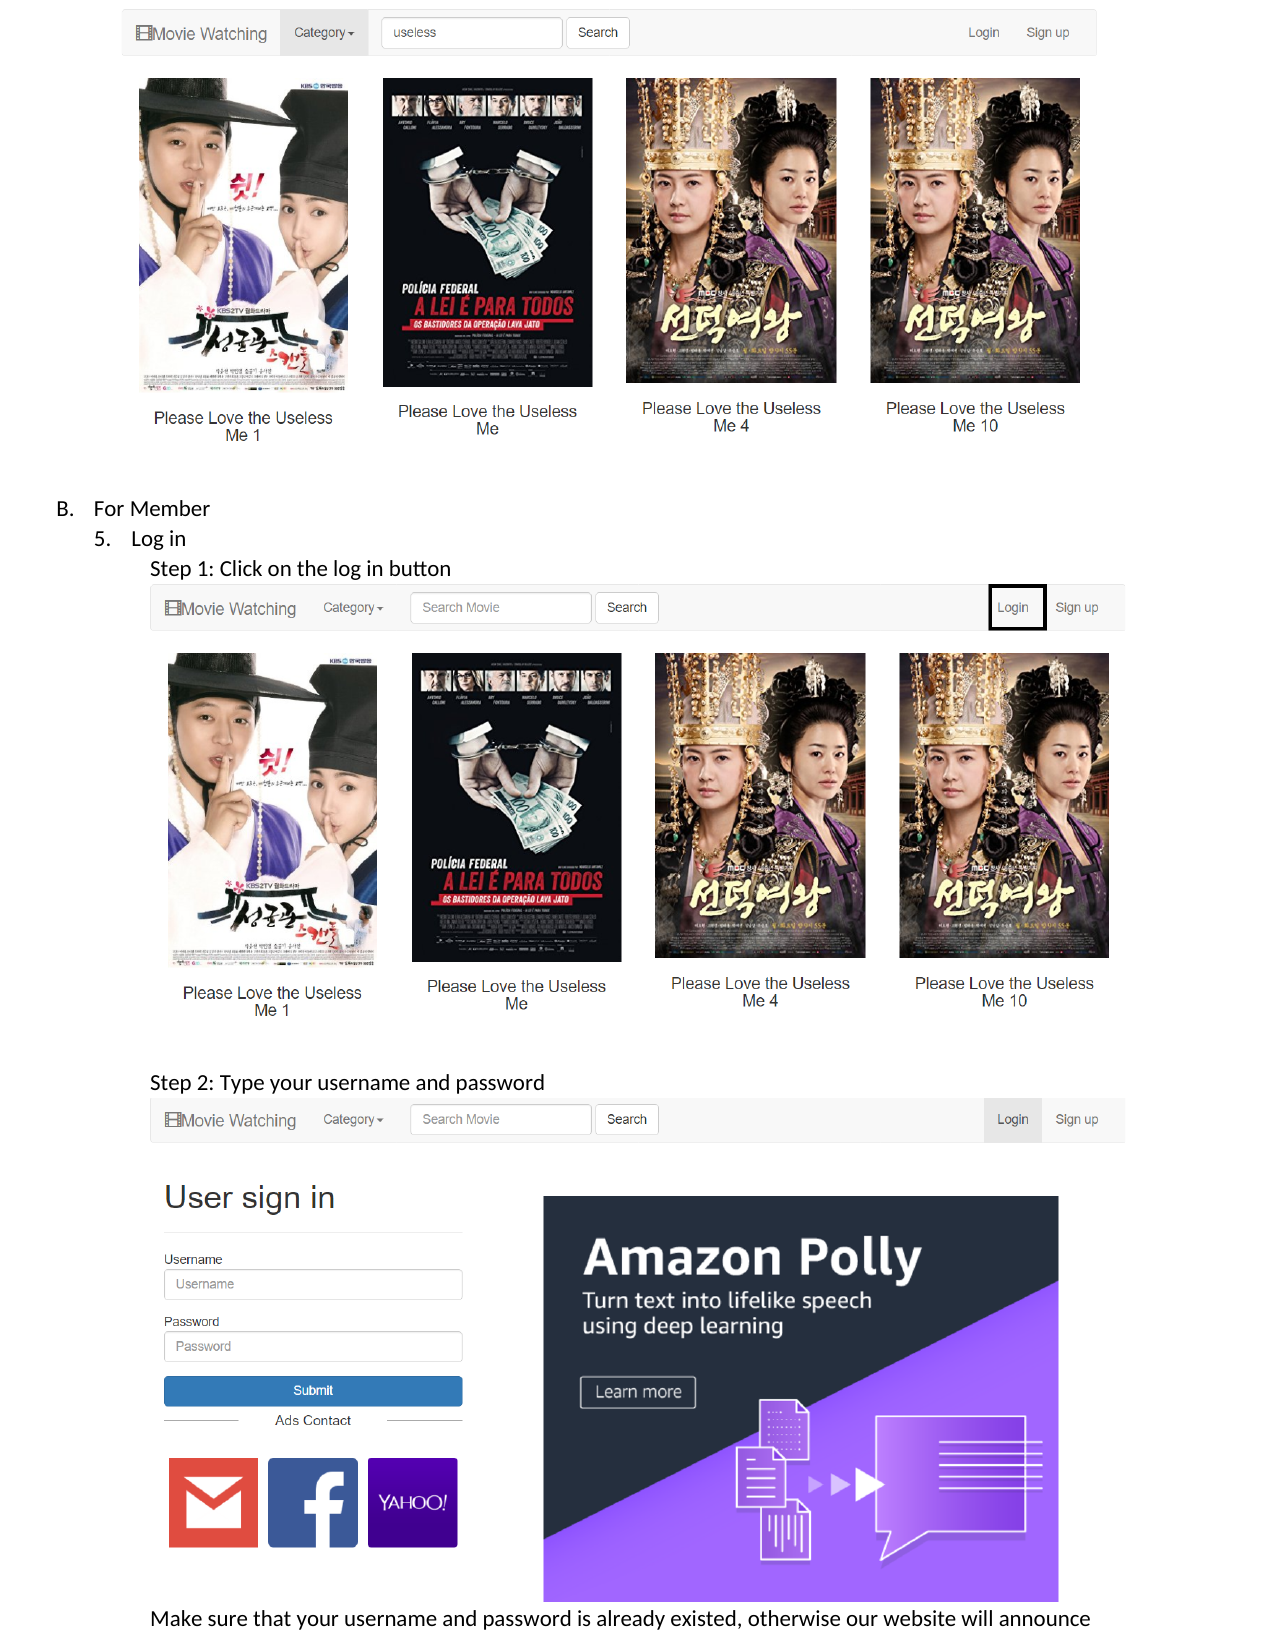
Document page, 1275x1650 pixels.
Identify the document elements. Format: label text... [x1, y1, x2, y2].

picture [150, 584, 1125, 1067]
picture [121, 9, 1097, 492]
list Make sure that your username and password is already existed, otherwise our website will announce [150, 1604, 1125, 1632]
list Step 2: Type your username and password [150, 1068, 1125, 1097]
list For Member [56, 494, 1125, 522]
list Log in [94, 524, 1125, 552]
picture [150, 1098, 1125, 1602]
list Step 1: Click on the log in button [150, 554, 1125, 582]
